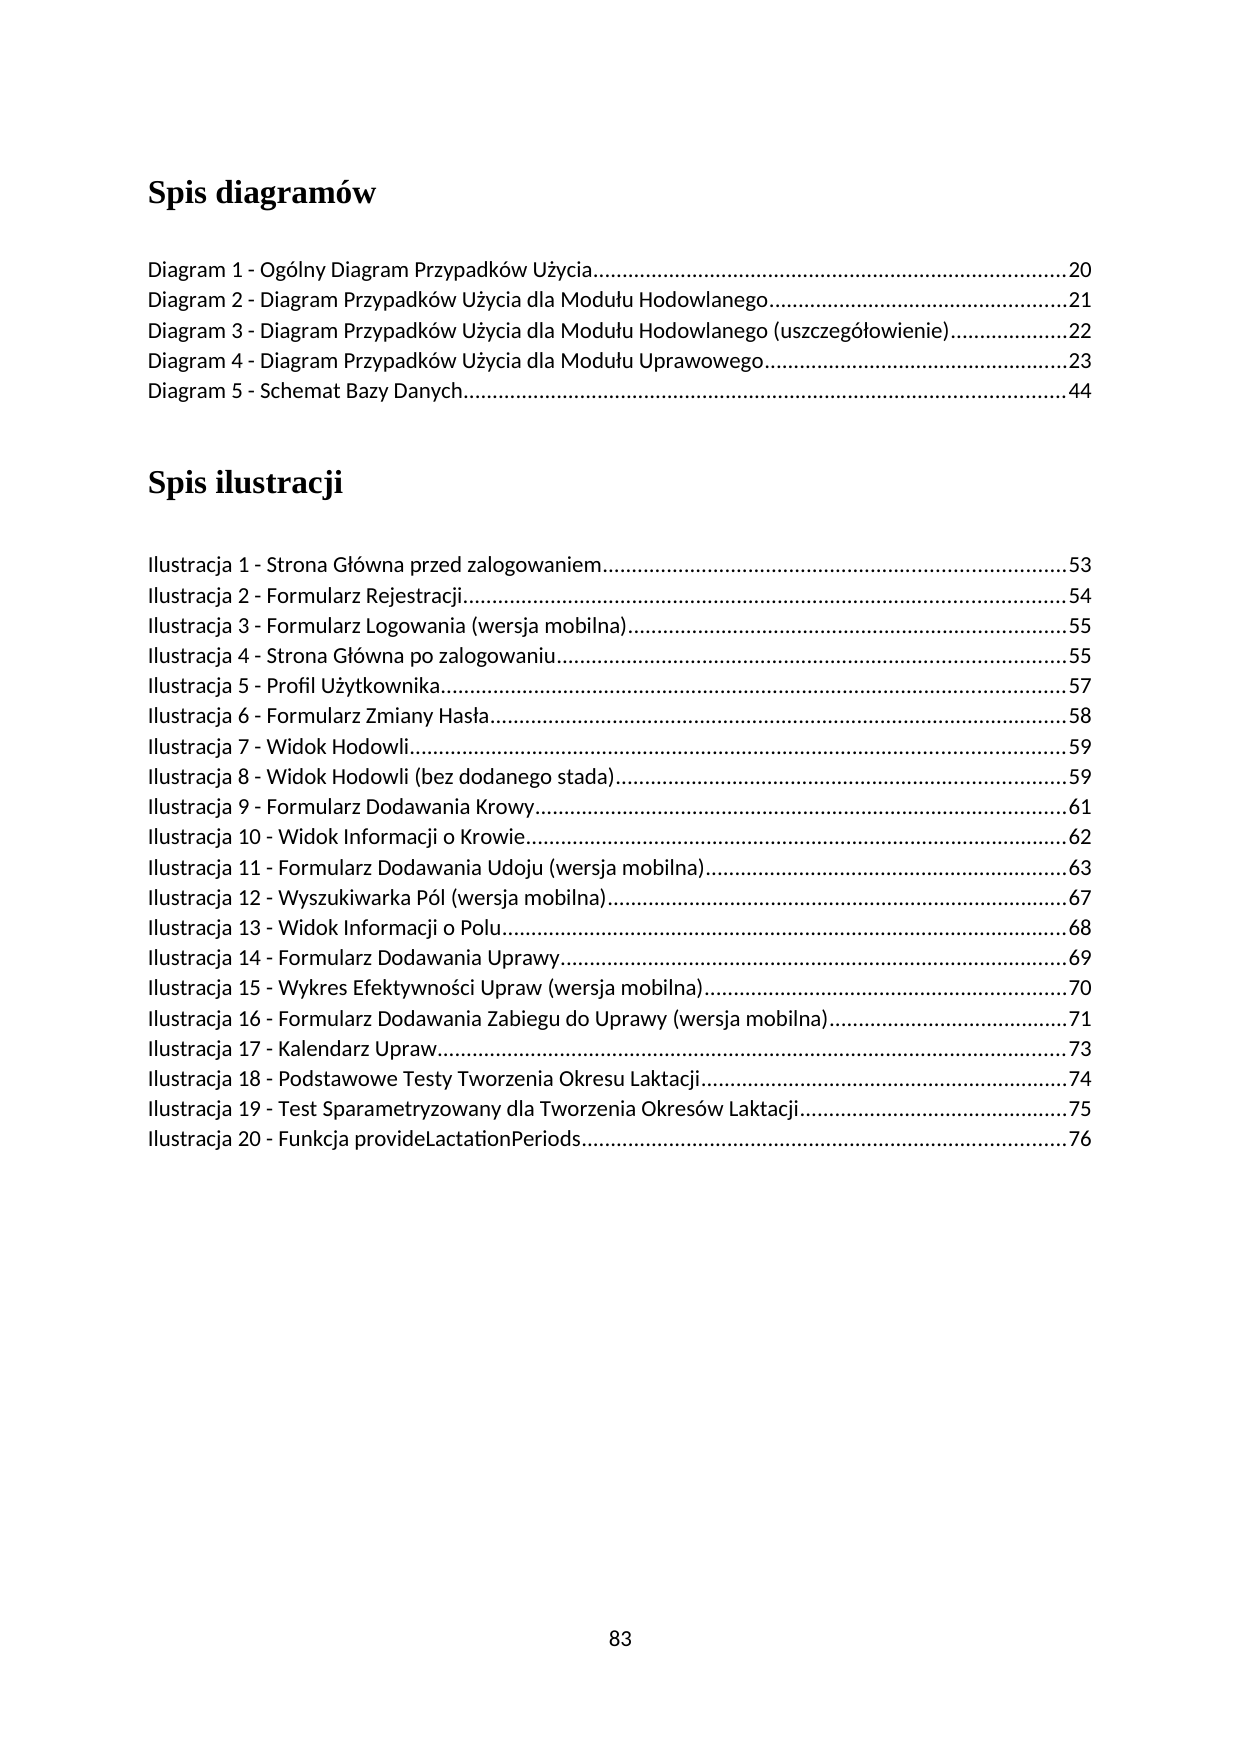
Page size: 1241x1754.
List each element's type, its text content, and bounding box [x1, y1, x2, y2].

text Ilustracja 18 - Podstawowe Testy Tworzenia Okresu Laktacji 74 [148, 1064, 1093, 1092]
text Diagram 2 - Diagram Przypadków Użycia dla Modułu Hodowlanego 21 [148, 286, 1093, 313]
text Diagram 1 - Ogólny Diagram Przypadków Użycia 20 [148, 255, 1093, 283]
text Ilustracja 16 - Formularz Dodawania Zabiegu do Uprawy (wersja mobilna) 71 [148, 1004, 1093, 1032]
text Ilustracja 11 - Formularz Dodawania Udoju (wersja mobilna) 63 [148, 853, 1093, 881]
text Ilustracja 1 - Strona Główna przed zalogowaniem 53 [148, 551, 1093, 579]
text Ilustracja 6 - Formularz Zmiany Hasła 58 [148, 702, 1093, 730]
text Ilustracja 10 - Widok Informacji o Krowie 62 [148, 822, 1093, 851]
text Ilustracja 3 - Formularz Logowania (wersja mobilna) 55 [148, 611, 1093, 639]
text Ilustracja 12 - Wyszukiwarka Pól (wersja mobilna) 67 [148, 883, 1093, 911]
subtitle Spis diagramów [148, 173, 1093, 252]
text Ilustracja 15 - Wykres Efektywności Upraw (wersja mobilna) 70 [148, 973, 1093, 1002]
text Ilustracja 13 - Widok Informacji o Polu 68 [148, 913, 1093, 941]
text Ilustracja 9 - Formularz Dodawania Krowy 61 [148, 792, 1093, 820]
text Ilustracja 19 - Test Sparametryzowany dla Tworzenia Okresów Laktacji 75 [148, 1094, 1093, 1122]
text Ilustracja 20 - Funkcja provideLactationPeriods 76 [148, 1124, 1093, 1153]
text Ilustracja 17 - Kalendarz Upraw 73 [148, 1034, 1093, 1062]
text Ilustracja 7 - Widok Hodowli 59 [148, 732, 1093, 760]
text Ilustracja 4 - Strona Główna po zalogowaniu 55 [148, 641, 1093, 669]
subtitle Spis ilustracji [148, 462, 1093, 501]
text Ilustracja 8 - Widok Hodowli (bez dodanego stada) 59 [148, 762, 1093, 790]
text Ilustracja 5 - Profil Użytkownika 57 [148, 671, 1093, 699]
text Ilustracja 14 - Formularz Dodawania Uprawy 69 [148, 943, 1093, 971]
text Ilustracja 2 - Formularz Rejestracji 54 [148, 581, 1093, 609]
text Diagram 4 - Diagram Przypadków Użycia dla Modułu Uprawowego 23 [148, 346, 1093, 374]
text Diagram 5 - Schemat Bazy Danych 44 [148, 376, 1093, 404]
text Diagram 3 - Diagram Przypadków Użycia dla Modułu Hodowlanego (uszczegółowienie) 22 [148, 316, 1093, 344]
